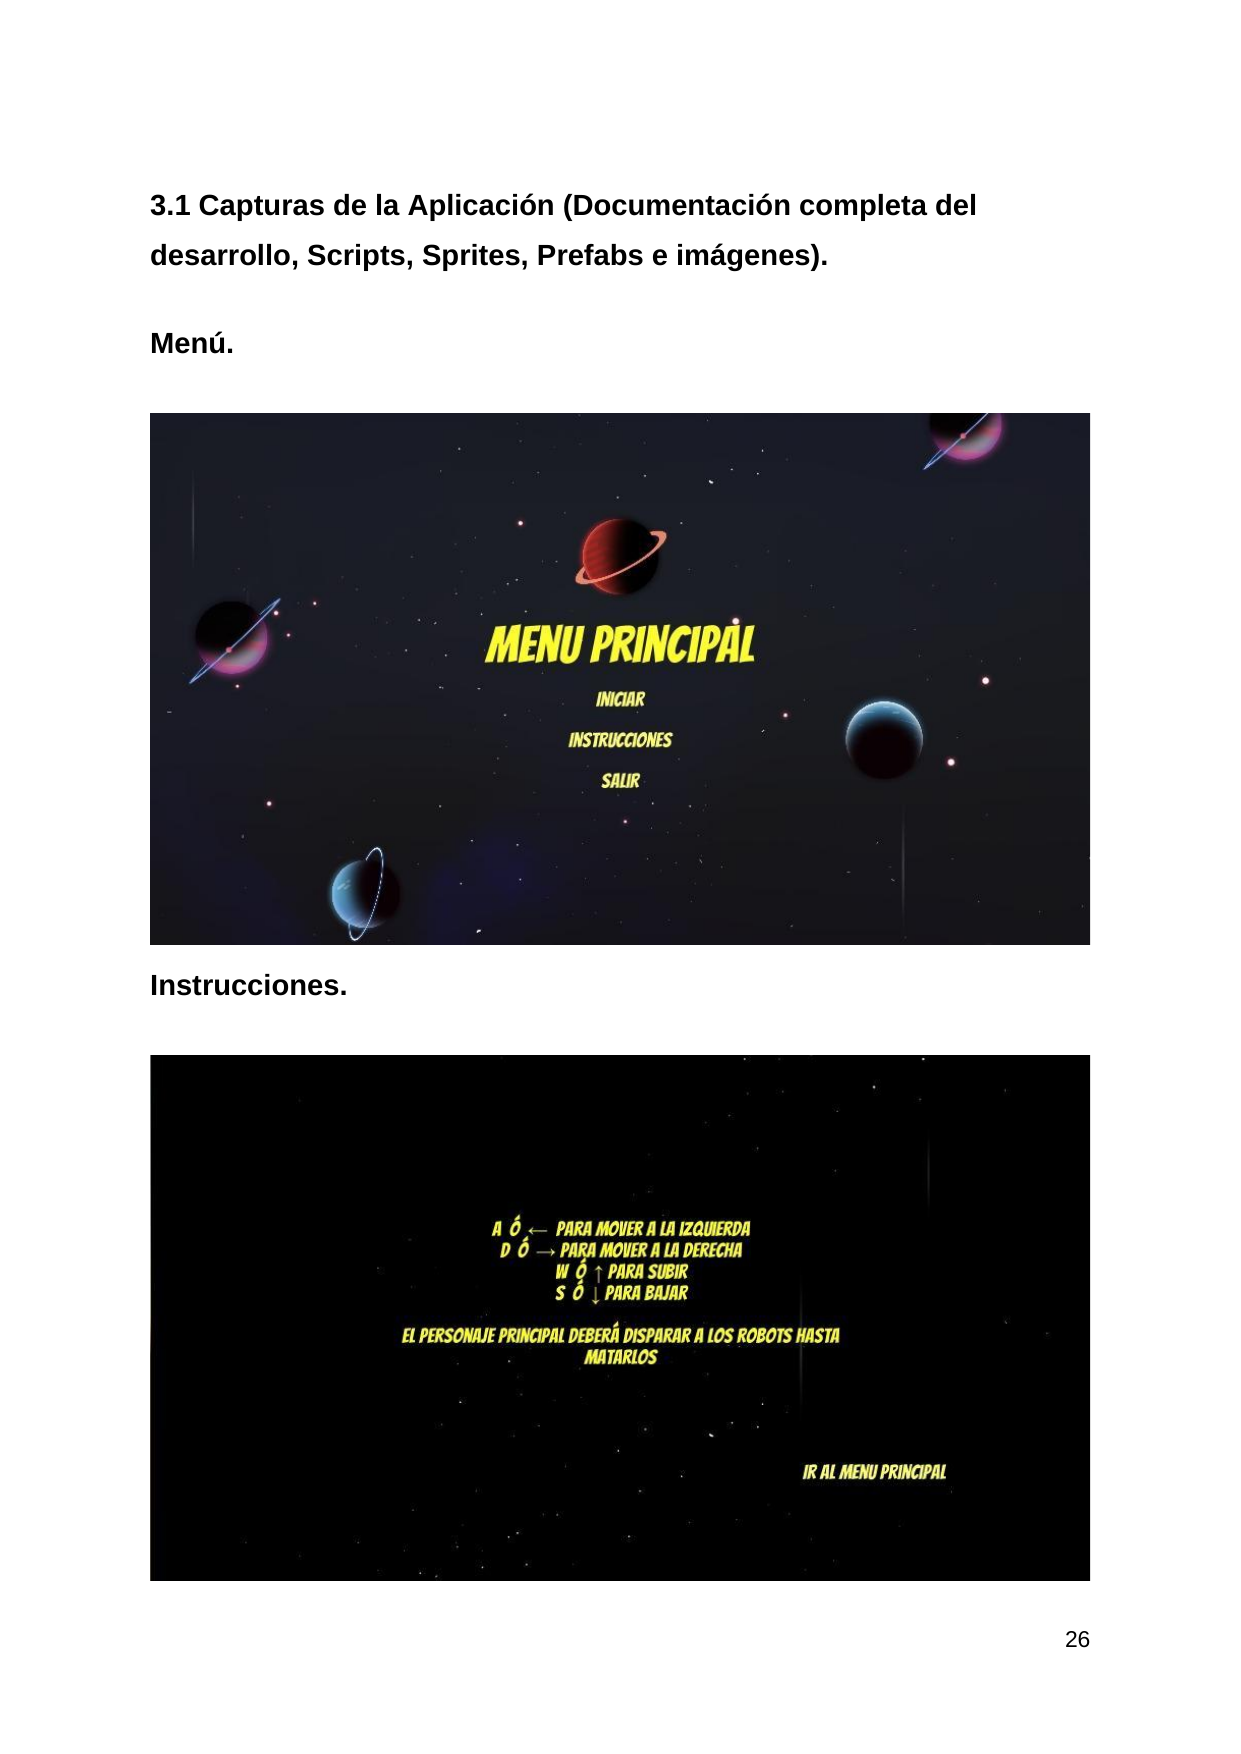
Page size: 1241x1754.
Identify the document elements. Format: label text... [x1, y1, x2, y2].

text Instrucciones. [150, 945, 1090, 1001]
text Menú. [150, 326, 1090, 359]
picture [150, 1055, 1091, 1581]
picture [150, 413, 1091, 945]
text 3.1 Capturas de la Aplicación (Documentación completa del desarrollo, Scripts, Sprites, Prefabs e imágenes). [150, 187, 1090, 271]
